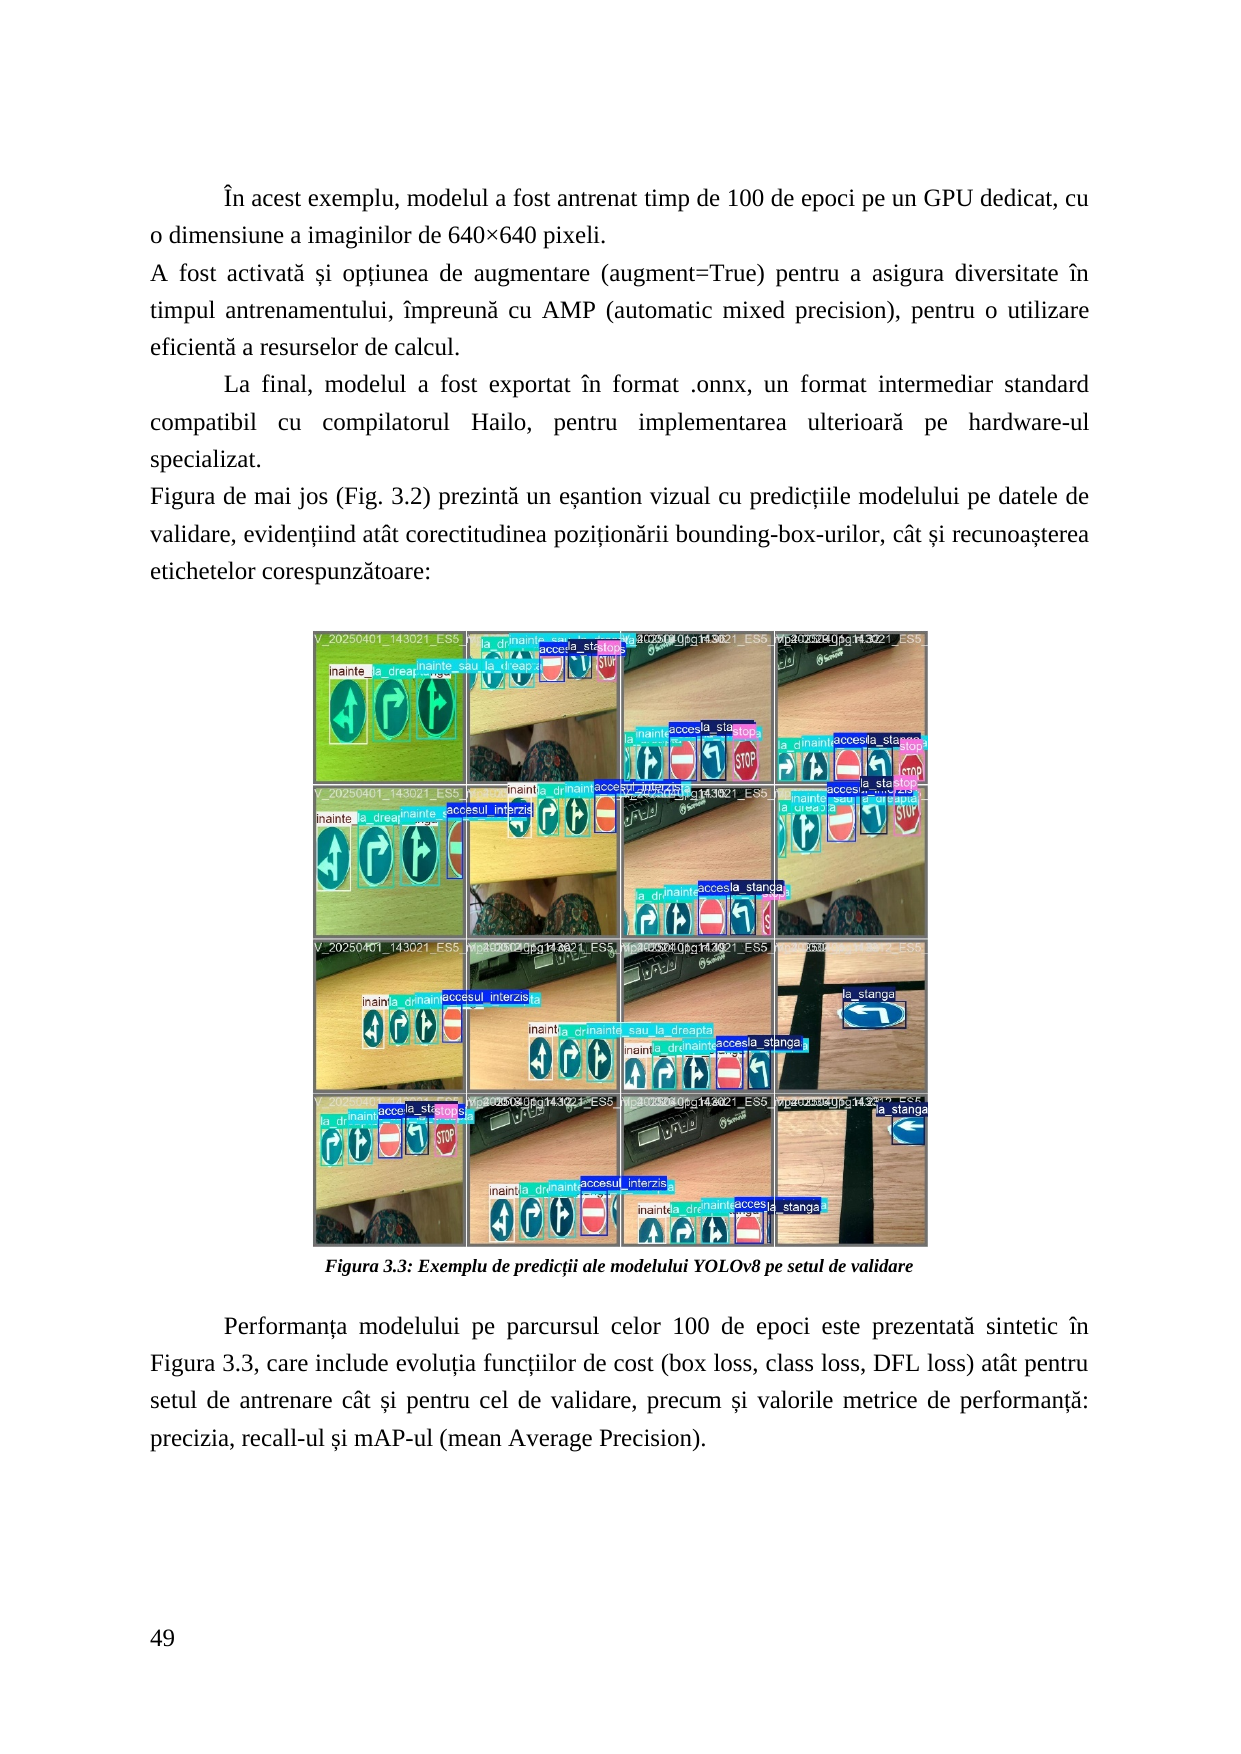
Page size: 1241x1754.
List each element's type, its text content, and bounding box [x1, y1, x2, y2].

picture [312, 630, 928, 1247]
text A fost activată și opțiunea de augmentare (augment=True) pentru a asigura diversitate în timpul antrenamentului, împreună cu AMP (automatic mixed precision), pentru o utilizare eficientă a resurselor de calcul. [150, 258, 1090, 361]
text Performanța modelului pe parcursul celor 100 de epoci este prezentată sintetic în Figura 3.3, care include evoluția funcțiilor de cost (box loss, class loss, DFL loss) atât pentru setul de antrenare cât și pentru cel de validare, precum și valorile metrice de performanță: precizia, recall-ul și mAP-ul (mean Average Precision). [150, 1311, 1090, 1451]
text În acest exemplu, modelul a fost antrenat timp de 100 de epoci pe un GPU dedicat, cu o dimensiune a imaginilor de 640×640 pixeli. [150, 183, 1090, 249]
text Figura 3.3: Exemplu de predicții ale modelului YOLOv8 pe setul de validare [150, 1255, 1090, 1276]
text Figura de mai jos (Fig. 3.2) prezintă un eșantion vizual cu predicțiile modelului pe datele de validare, evidențiind atât corectitudinea poziționării bounding-box-urilor, cât și recunoașterea etichetelor corespunzătoare: [150, 481, 1090, 585]
text La final, modelul a fost exportat în format .onnx, un format intermediar standard compatibil cu compilatorul Hailo, pentru implementarea ulterioară pe hardware-ul specializat. [150, 369, 1090, 473]
